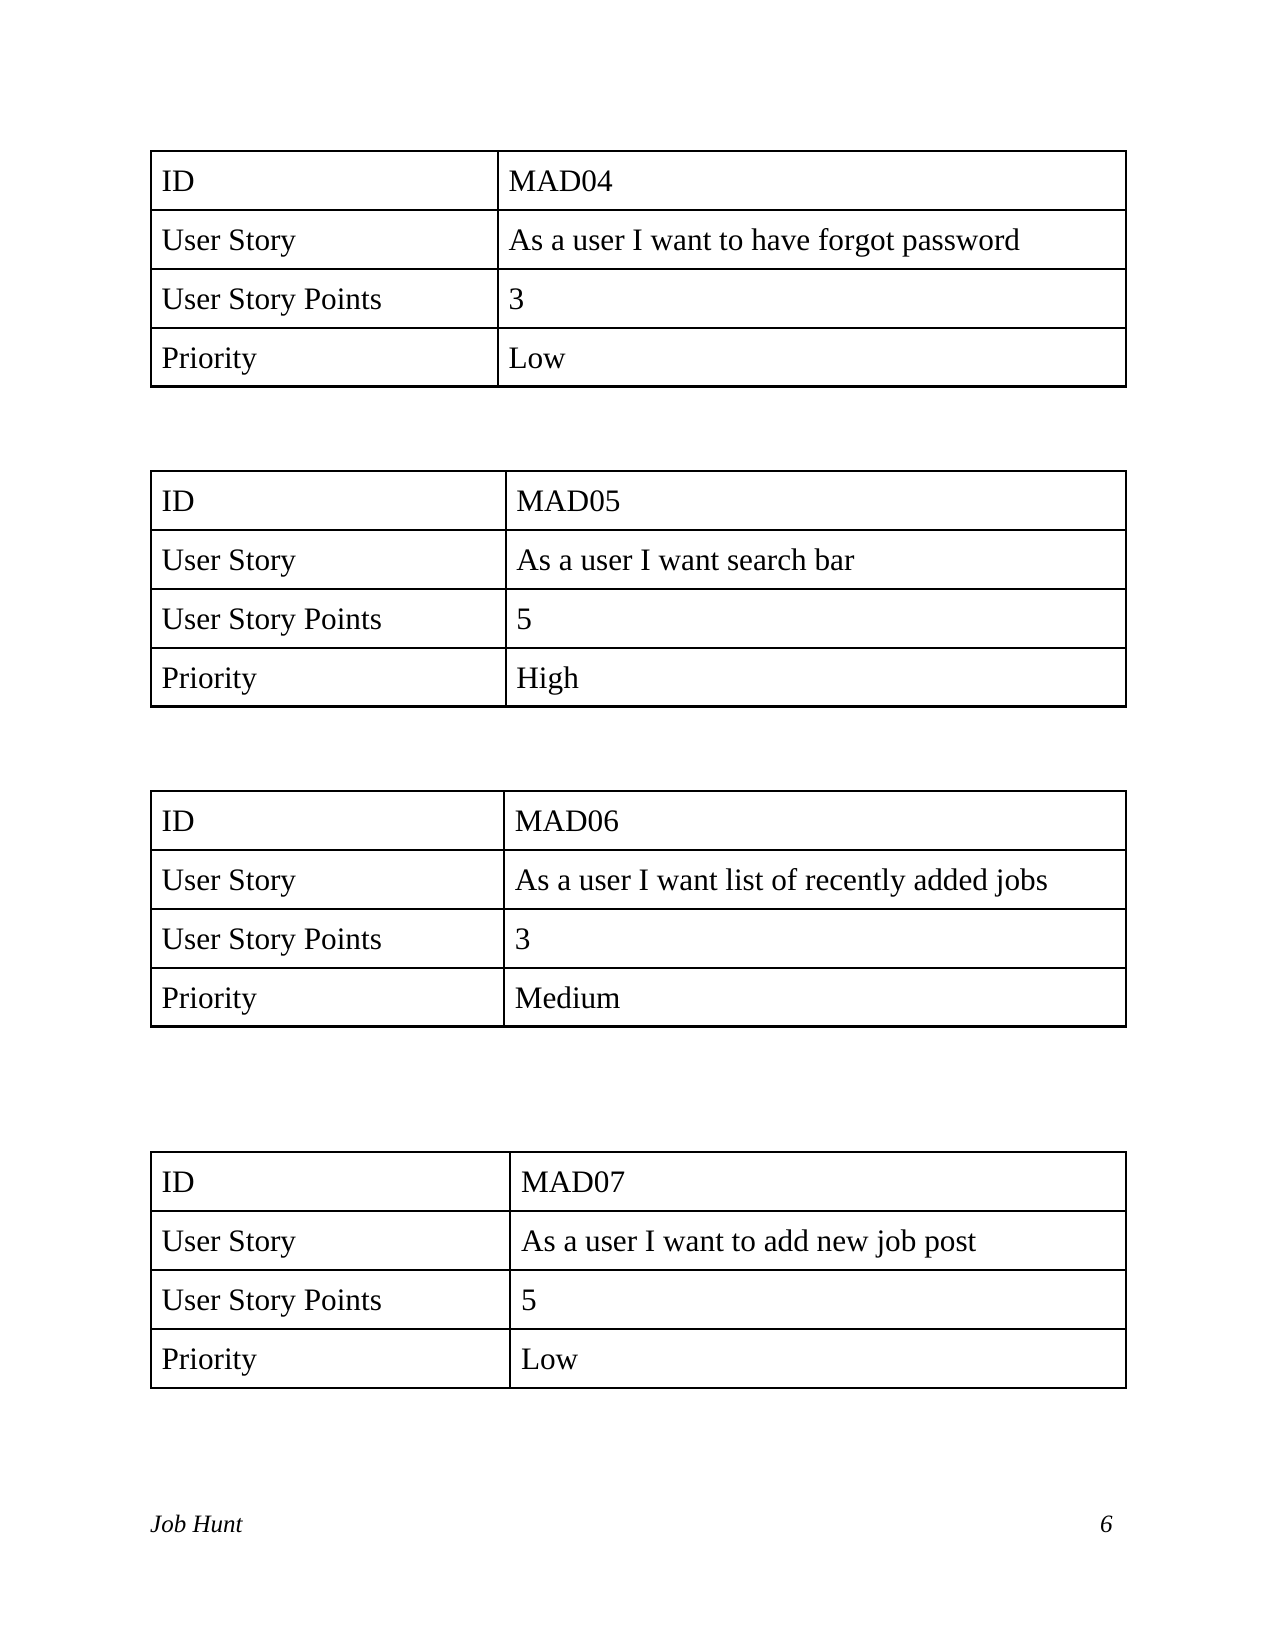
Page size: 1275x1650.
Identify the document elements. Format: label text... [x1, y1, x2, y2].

table_cell User Story [152, 851, 503, 908]
table_cell High [507, 649, 1125, 705]
table_cell As a user I want to have forgot password [499, 211, 1125, 268]
table_header MAD05 [507, 472, 1125, 529]
table_cell User Story Points [152, 270, 497, 327]
table_header ID [152, 472, 505, 529]
table_cell 3 [499, 270, 1125, 327]
table_header ID [152, 152, 497, 209]
table_cell Medium [505, 969, 1125, 1025]
table_cell User Story [152, 211, 497, 268]
table_cell Priority [152, 969, 503, 1025]
table_header ID [152, 1153, 509, 1210]
table_cell Priority [152, 329, 497, 385]
table_header MAD06 [505, 792, 1125, 849]
table_cell Low [499, 329, 1125, 385]
table_cell 5 [511, 1271, 1125, 1328]
table_cell As a user I want to add new job post [511, 1212, 1125, 1269]
table_cell User Story Points [152, 1271, 509, 1328]
table_cell As a user I want search bar [507, 531, 1125, 588]
table_cell User Story [152, 531, 505, 588]
table_cell User Story Points [152, 590, 505, 647]
table_cell User Story [152, 1212, 509, 1269]
table_header MAD07 [511, 1153, 1125, 1210]
table_header MAD04 [499, 152, 1125, 209]
table_cell Priority [152, 1330, 509, 1387]
table_cell Priority [152, 649, 505, 705]
table_cell Low [511, 1330, 1125, 1387]
table_header ID [152, 792, 503, 849]
table_cell User Story Points [152, 910, 503, 967]
table_cell As a user I want list of recently added jobs [505, 851, 1125, 908]
table_cell 5 [507, 590, 1125, 647]
table_cell 3 [505, 910, 1125, 967]
